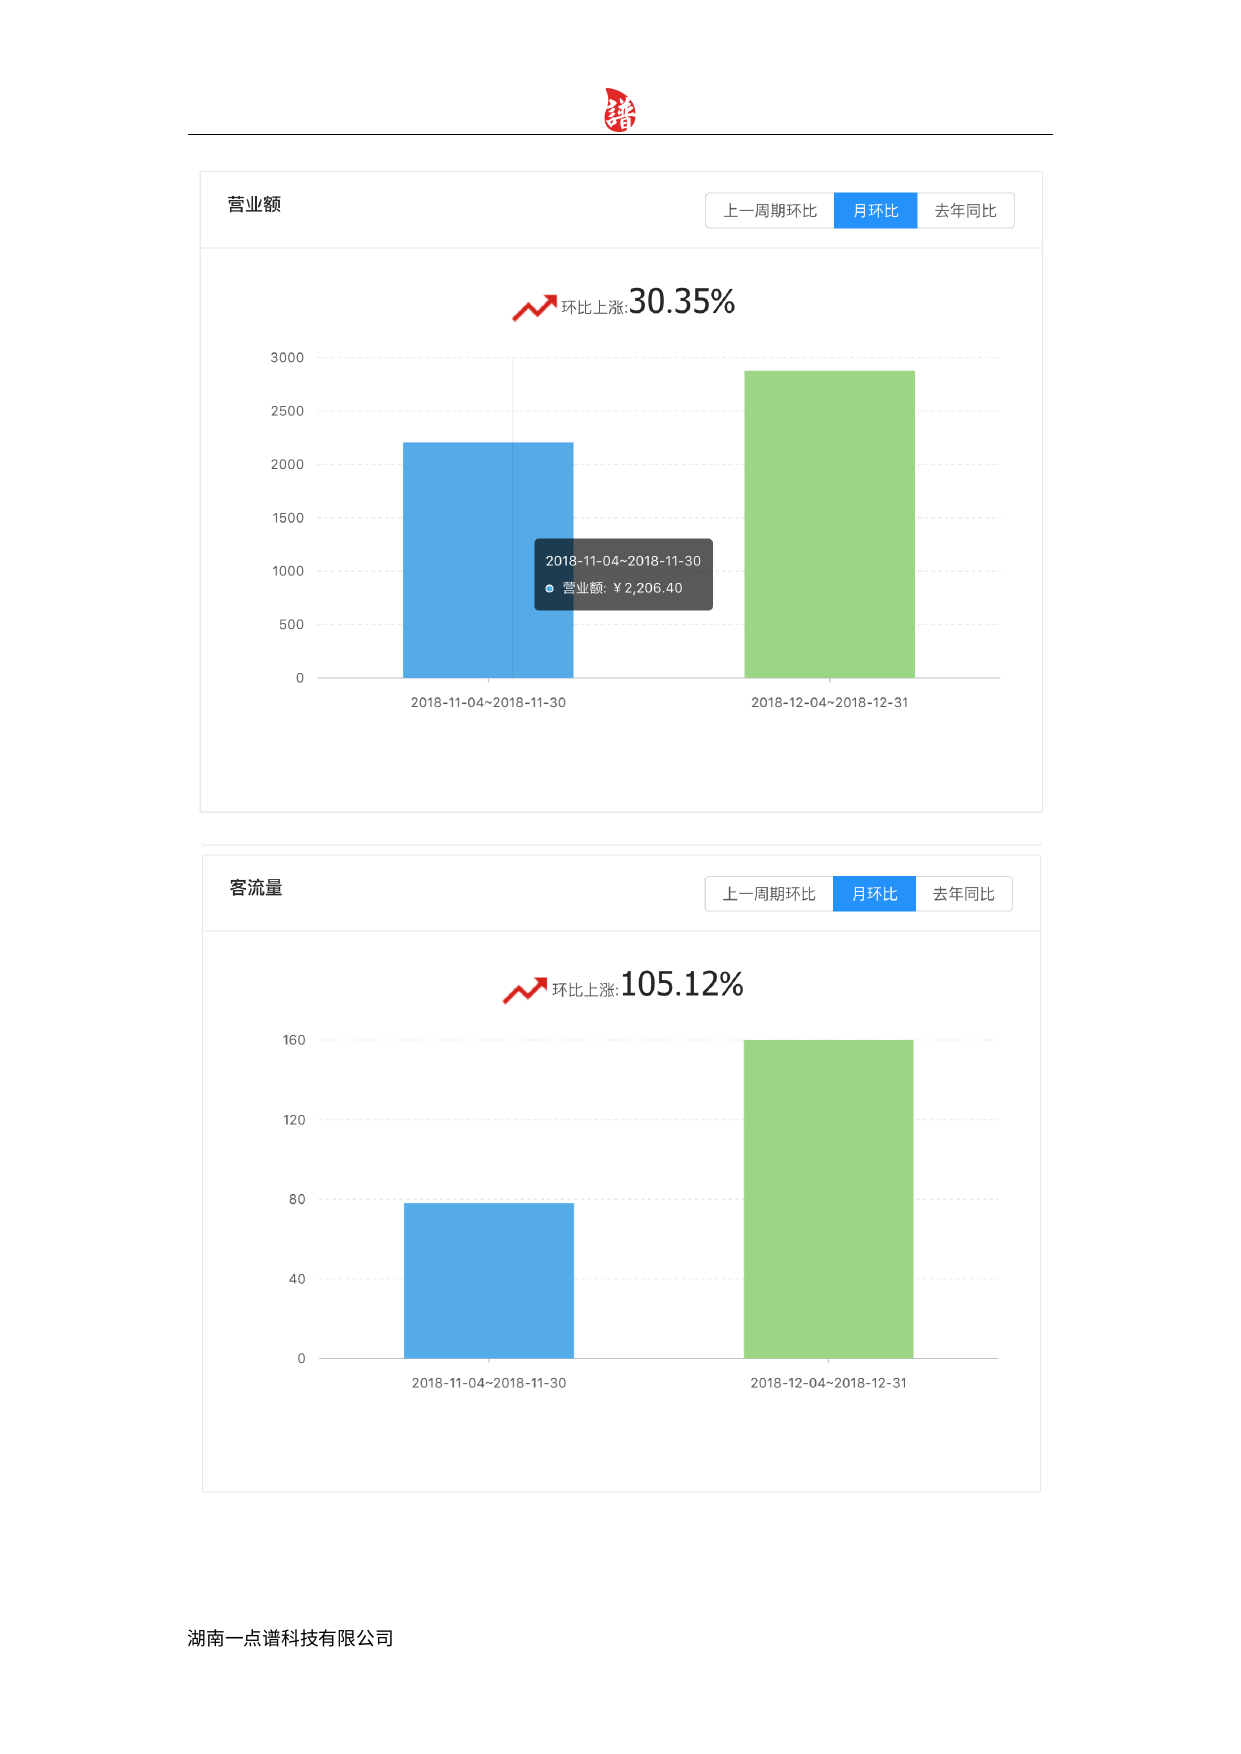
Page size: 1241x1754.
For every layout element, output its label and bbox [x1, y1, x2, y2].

picture [187, 843, 1053, 1499]
picture [598, 88, 642, 132]
picture [187, 163, 1053, 817]
